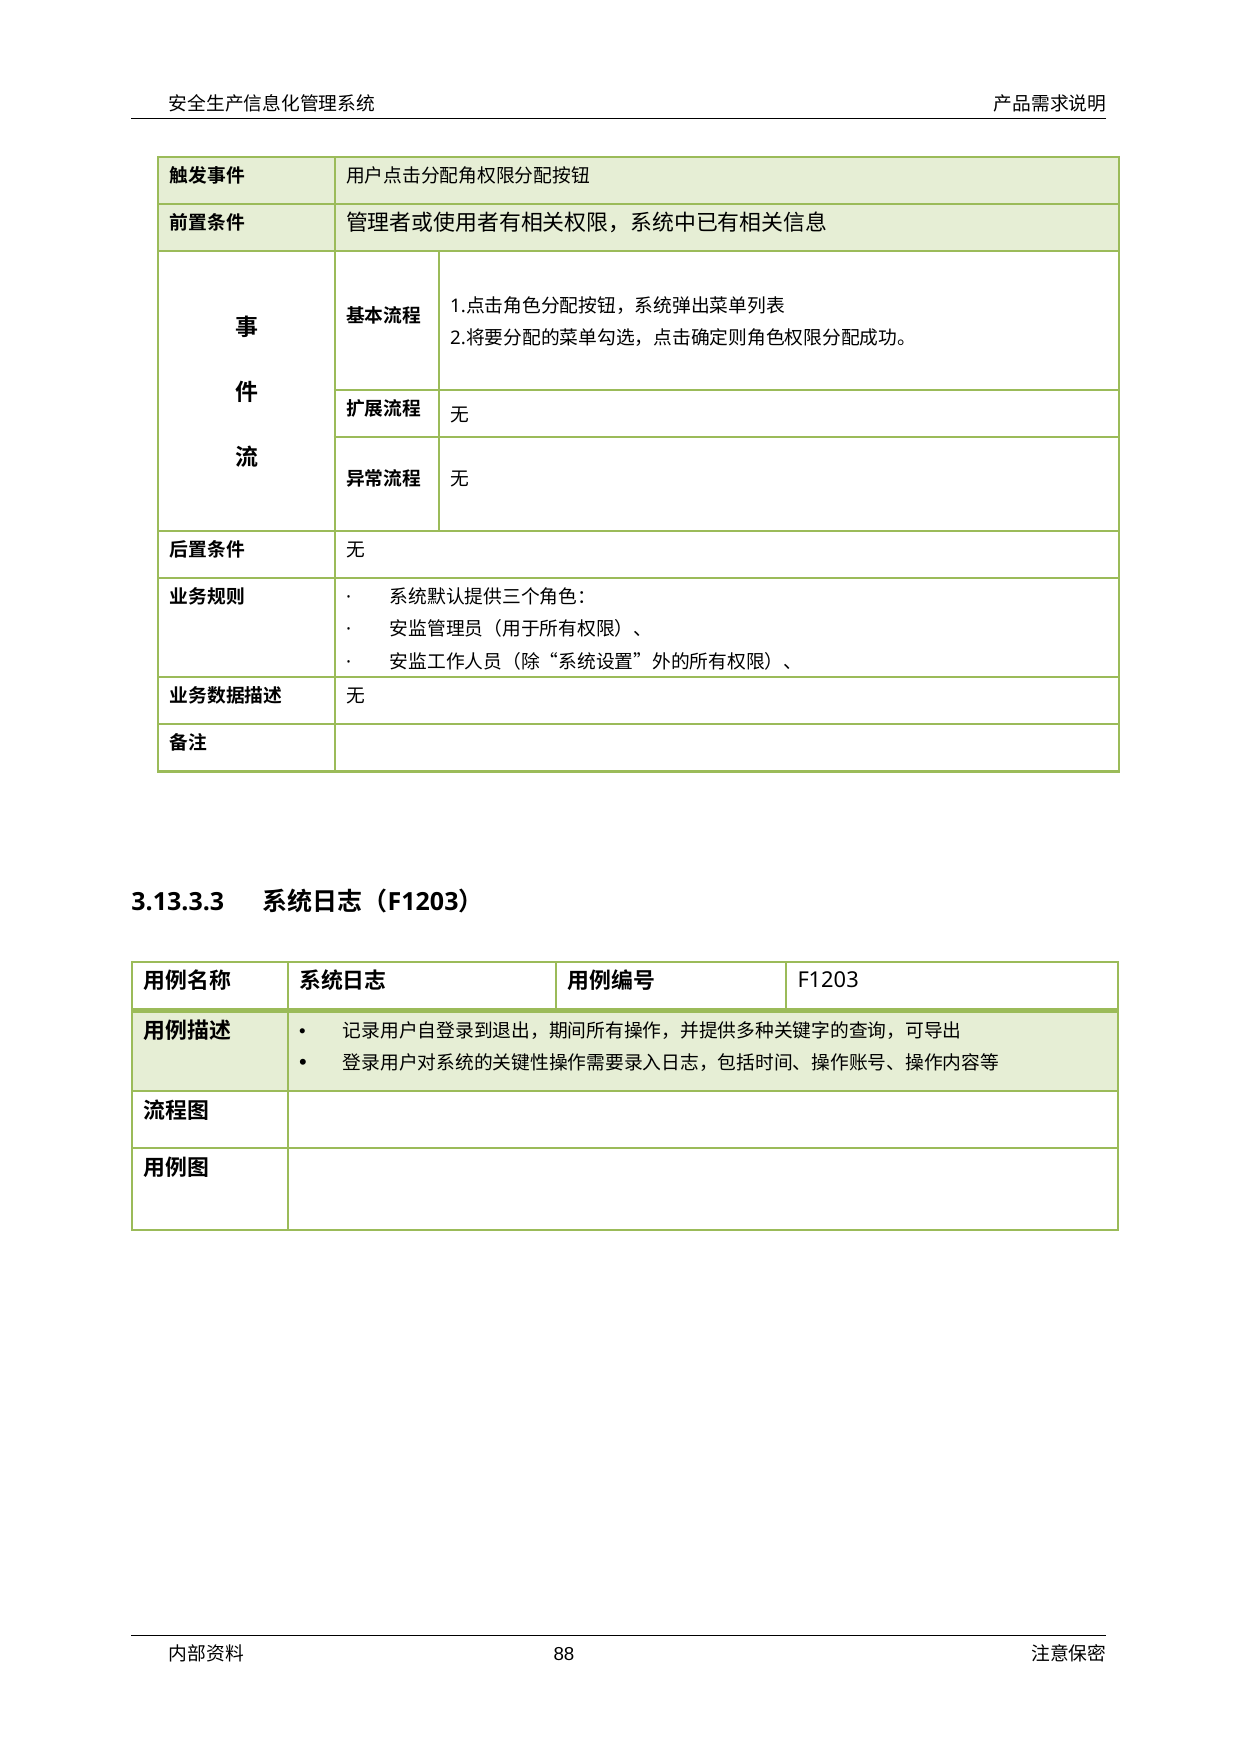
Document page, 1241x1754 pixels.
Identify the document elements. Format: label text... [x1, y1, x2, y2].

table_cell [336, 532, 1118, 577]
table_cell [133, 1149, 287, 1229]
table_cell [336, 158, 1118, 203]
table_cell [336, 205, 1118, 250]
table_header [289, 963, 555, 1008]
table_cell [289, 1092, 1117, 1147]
subtitle 系统日志（F1203） [131, 867, 1106, 932]
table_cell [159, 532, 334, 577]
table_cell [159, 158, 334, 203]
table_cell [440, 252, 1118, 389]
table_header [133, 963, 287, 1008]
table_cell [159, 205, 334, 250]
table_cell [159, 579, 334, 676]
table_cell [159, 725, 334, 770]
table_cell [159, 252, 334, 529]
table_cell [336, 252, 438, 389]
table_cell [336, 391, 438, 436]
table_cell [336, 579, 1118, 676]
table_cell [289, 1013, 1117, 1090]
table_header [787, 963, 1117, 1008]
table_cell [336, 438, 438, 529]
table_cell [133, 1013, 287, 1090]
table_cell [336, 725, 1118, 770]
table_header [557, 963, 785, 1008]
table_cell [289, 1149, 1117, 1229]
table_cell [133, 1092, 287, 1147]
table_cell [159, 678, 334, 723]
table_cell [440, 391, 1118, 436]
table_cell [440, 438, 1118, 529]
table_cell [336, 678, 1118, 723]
